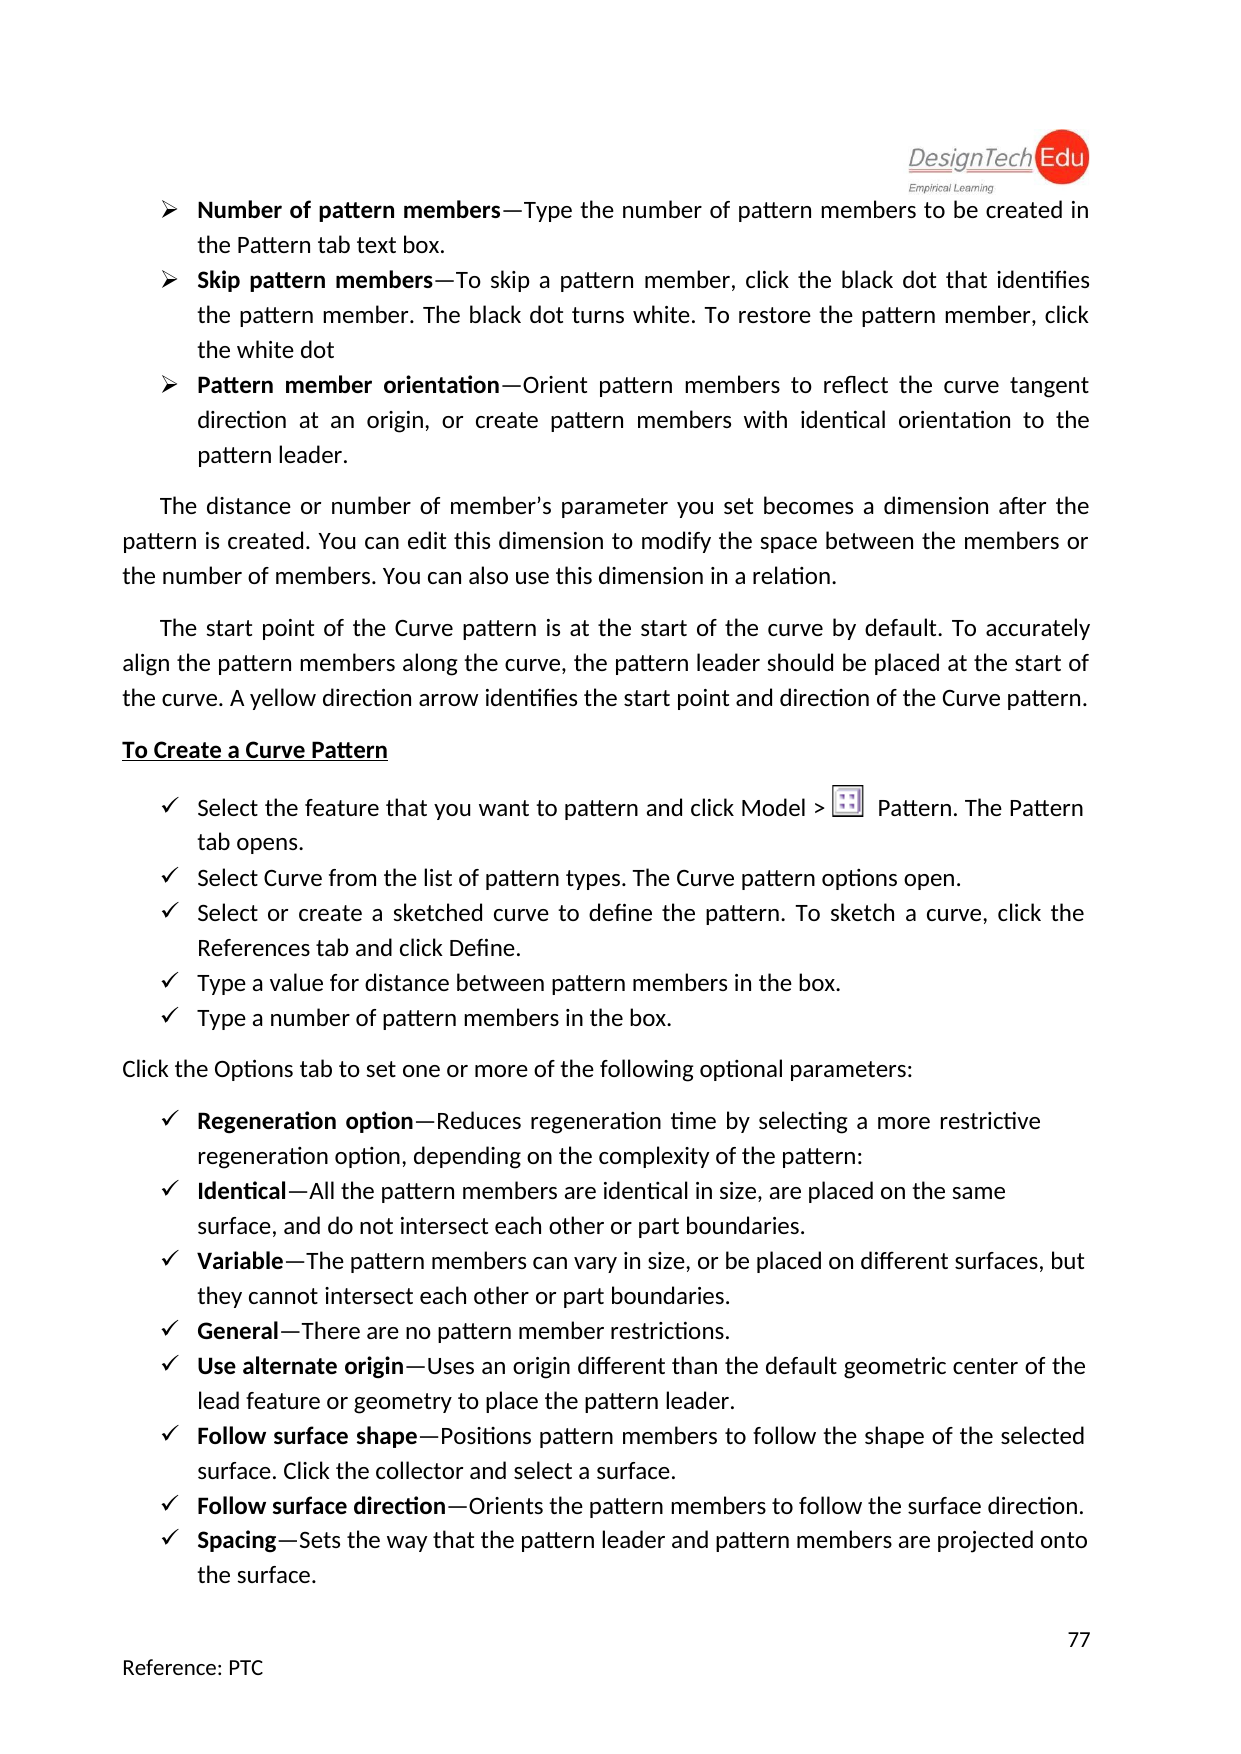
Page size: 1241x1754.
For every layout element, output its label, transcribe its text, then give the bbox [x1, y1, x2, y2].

list Skip pattern members—To skip a pattern member, click the black dot that identifies the pattern member. The black dot turns white. To restore the pattern member, click the white dot [159, 264, 1091, 365]
list Select Curve from the list of pattern types. The Curve pattern options open. [159, 862, 1167, 892]
list Number of pattern members—Type the number of pattern members to be created in the Pattern tab text box. [159, 194, 1090, 260]
list Variable—The pattern members can vary in size, or be placed on different surfaces, but they cannot intersect each other or part boundaries. [159, 1246, 1090, 1311]
list Select or create a sketched curve to define the pattern. To sketch a curve, click the References tab and click Define. [159, 897, 1090, 962]
text Click the Options tab to set one or more of the following optional parameters: [122, 1054, 1167, 1084]
list Select the feature that you want to pattern and click Model > Pattern. The Pattern tab opens. [159, 786, 1091, 857]
text The start point of the Curve pattern is at the start of the curve by default. To accurately align the pattern members along the curve, the pattern leader should be placed at the start of the curve. A yellow direction arrow identifies the start point and direction of the Curve pattern. [122, 612, 1091, 713]
list Type a value for distance between pattern members in the box. [159, 967, 1167, 997]
list Use alternate origin—Uses an origin different than the default geometric center of the lead feature or geometry to place the pattern leader. [159, 1350, 1090, 1416]
list General—There are no pattern member restrictions. [159, 1316, 1167, 1346]
list Type a number of pattern members in the box. [159, 1002, 1167, 1032]
subtitle To Create a Curve Pattern [122, 734, 1167, 764]
list Follow surface direction—Orients the pattern members to follow the surface direction. [159, 1490, 1167, 1520]
list Regeneration option—Reduces regeneration time by selecting a more restrictive regeneration option, depending on the complexity of the pattern: [159, 1105, 1090, 1171]
list Identical—All the pattern members are identical in size, are placed on the same surface, and do not intersect each other or part boundaries. [159, 1176, 1090, 1241]
list Follow surface shape—Positions pattern members to follow the shape of the selected surface. Click the collector and select a surface. [159, 1420, 1090, 1486]
picture [902, 129, 1090, 194]
picture [832, 785, 864, 817]
list Pattern member orientation—Orient pattern members to reflect the curve tangent direction at an origin, or create pattern members with identical orientation to the pattern leader. [159, 369, 1090, 470]
list Spacing—Sets the way that the pattern leader and pattern members are projected onto the surface. [159, 1524, 1091, 1590]
text The distance or number of member’s parameter you set becomes a dimension after the pattern is created. You can edit this dimension to modify the space between the members or the number of members. You can also use this dimension in a relation. [122, 490, 1091, 591]
